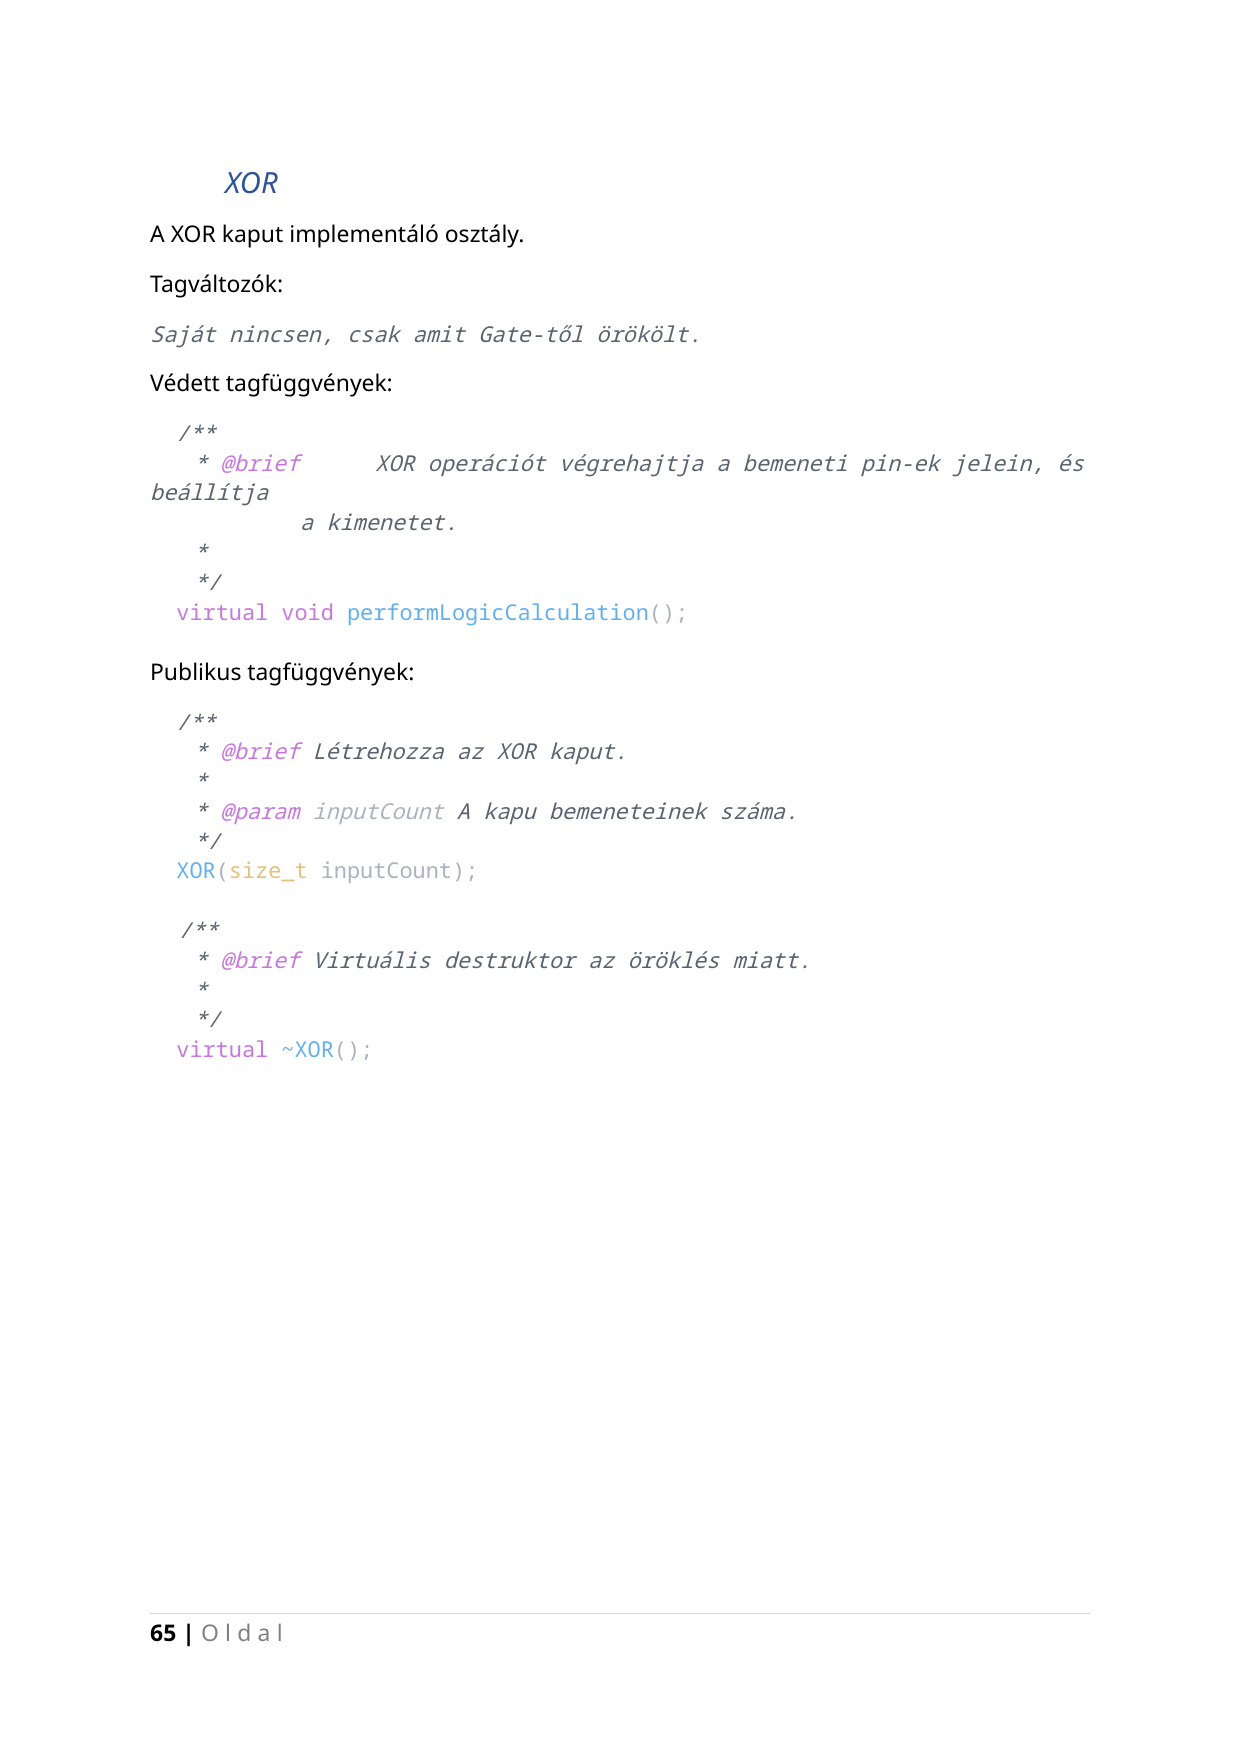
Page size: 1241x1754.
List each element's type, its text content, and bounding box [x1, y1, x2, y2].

text A XOR kaput implementáló osztály. [150, 218, 1090, 249]
text Tagváltozók: [150, 268, 1090, 299]
subtitle XOR [225, 162, 1090, 202]
text virtual ~XOR(); [150, 1034, 1090, 1064]
text * @brief Létrehozza az XOR kaput. [150, 736, 1090, 766]
text XOR(size_t inputCount); [150, 856, 1090, 885]
text */ [150, 826, 1090, 856]
text */ [150, 1004, 1090, 1034]
text * @brief XOR operációt végrehajtja a bemeneti pin-ek jelein, és beállítja a kimenetet. [150, 448, 1090, 537]
text /** [150, 915, 1090, 945]
text * @param inputCount A kapu bemeneteinek száma. [150, 796, 1090, 826]
text * [150, 766, 1090, 796]
text virtual void performLogicCalculation(); [150, 597, 1090, 626]
text /** [150, 418, 1090, 448]
text Védett tagfüggvények: [150, 367, 1090, 399]
text * [150, 537, 1090, 567]
text Publikus tagfüggvények: [150, 656, 1090, 687]
text */ [150, 567, 1090, 597]
text * @brief Virtuális destruktor az öröklés miatt. [150, 945, 1090, 975]
text Saját nincsen, csak amit Gate-től örökölt. [150, 319, 1090, 348]
text * [150, 975, 1090, 1004]
text /** [150, 707, 1090, 736]
